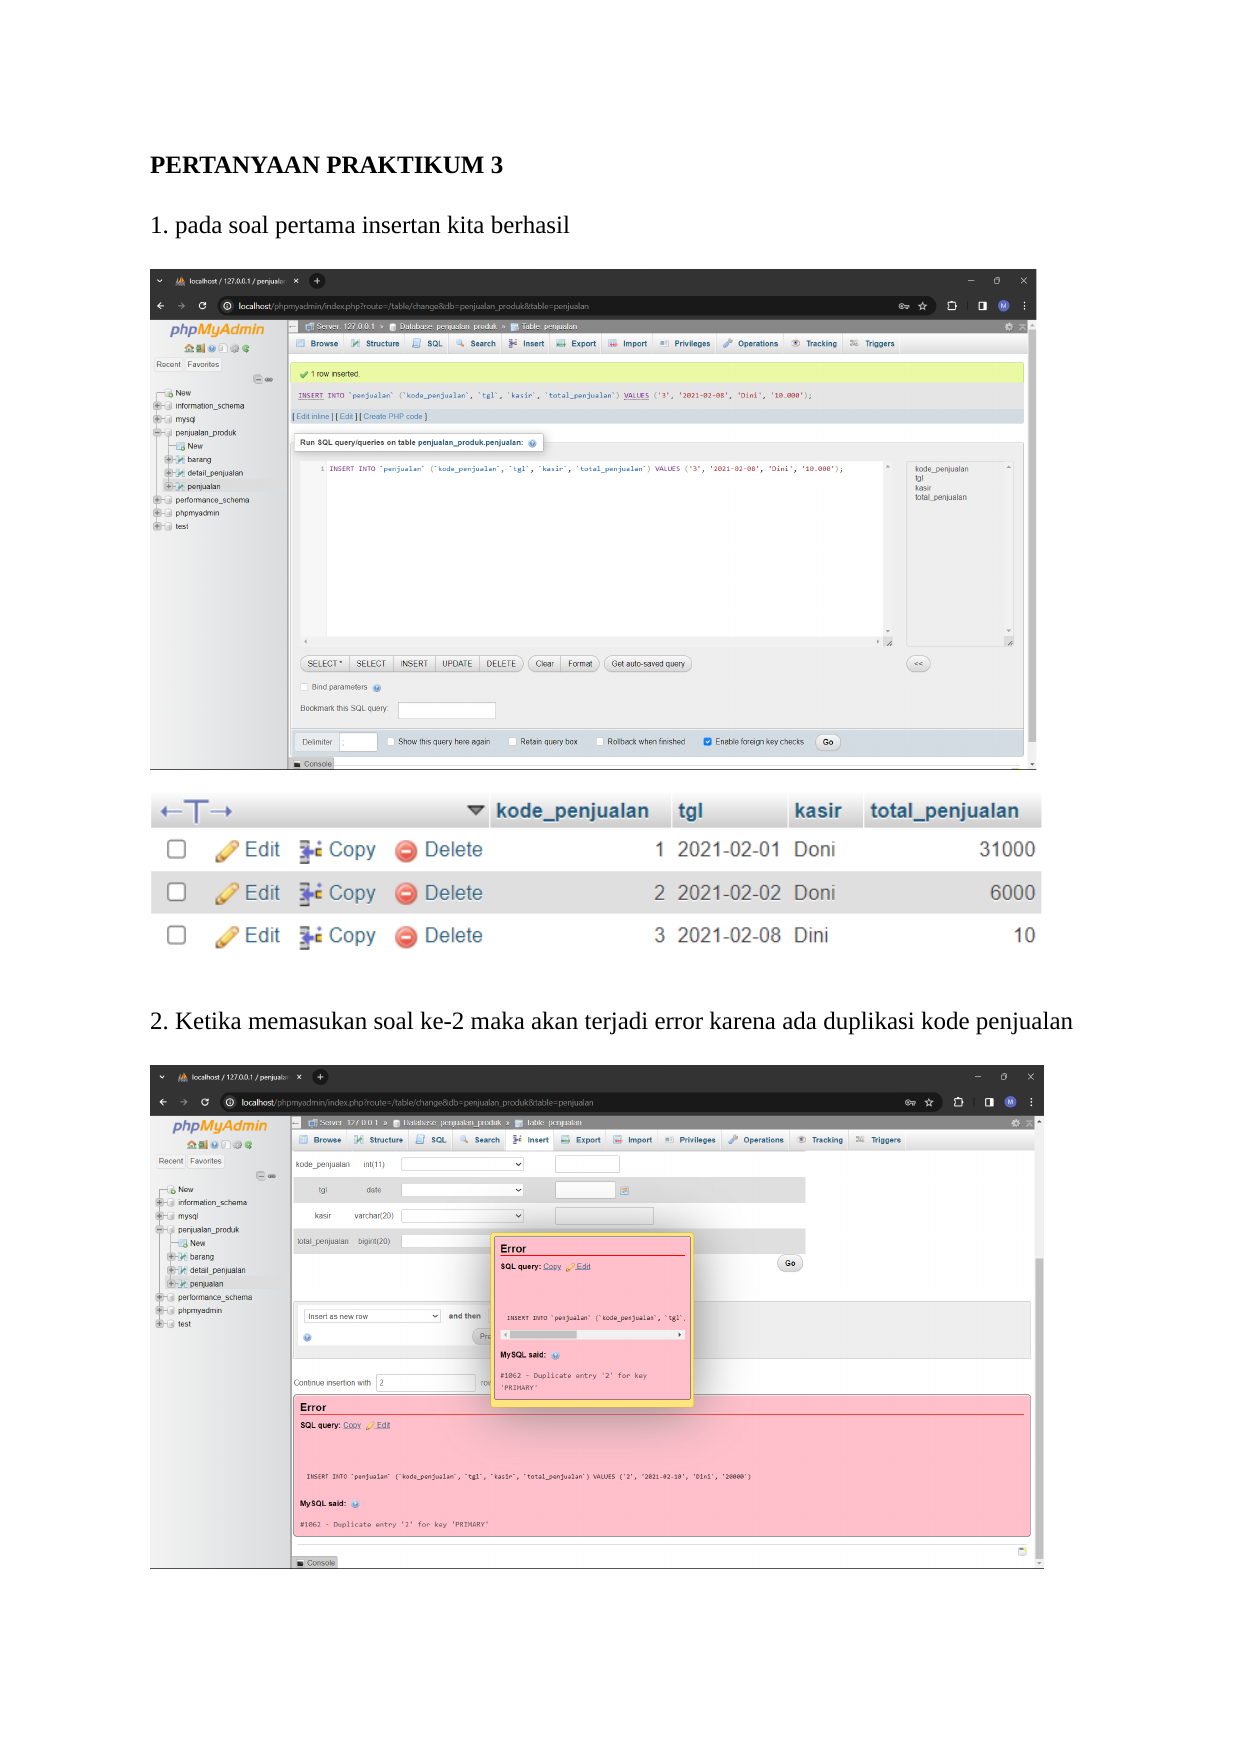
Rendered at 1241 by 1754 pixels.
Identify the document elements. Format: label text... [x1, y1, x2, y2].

picture [150, 269, 1037, 770]
text 2. Ketika memasukan soal ke-2 maka akan terjadi error karena ada duplikasi kode penjualan [150, 1006, 1090, 1035]
text 1. pada soal pertama insertan kita berhasil [150, 210, 1090, 238]
picture [150, 783, 1091, 976]
text PERTANYAAN PRAKTIKUM 3 [150, 150, 1090, 179]
picture [150, 1065, 1044, 1569]
